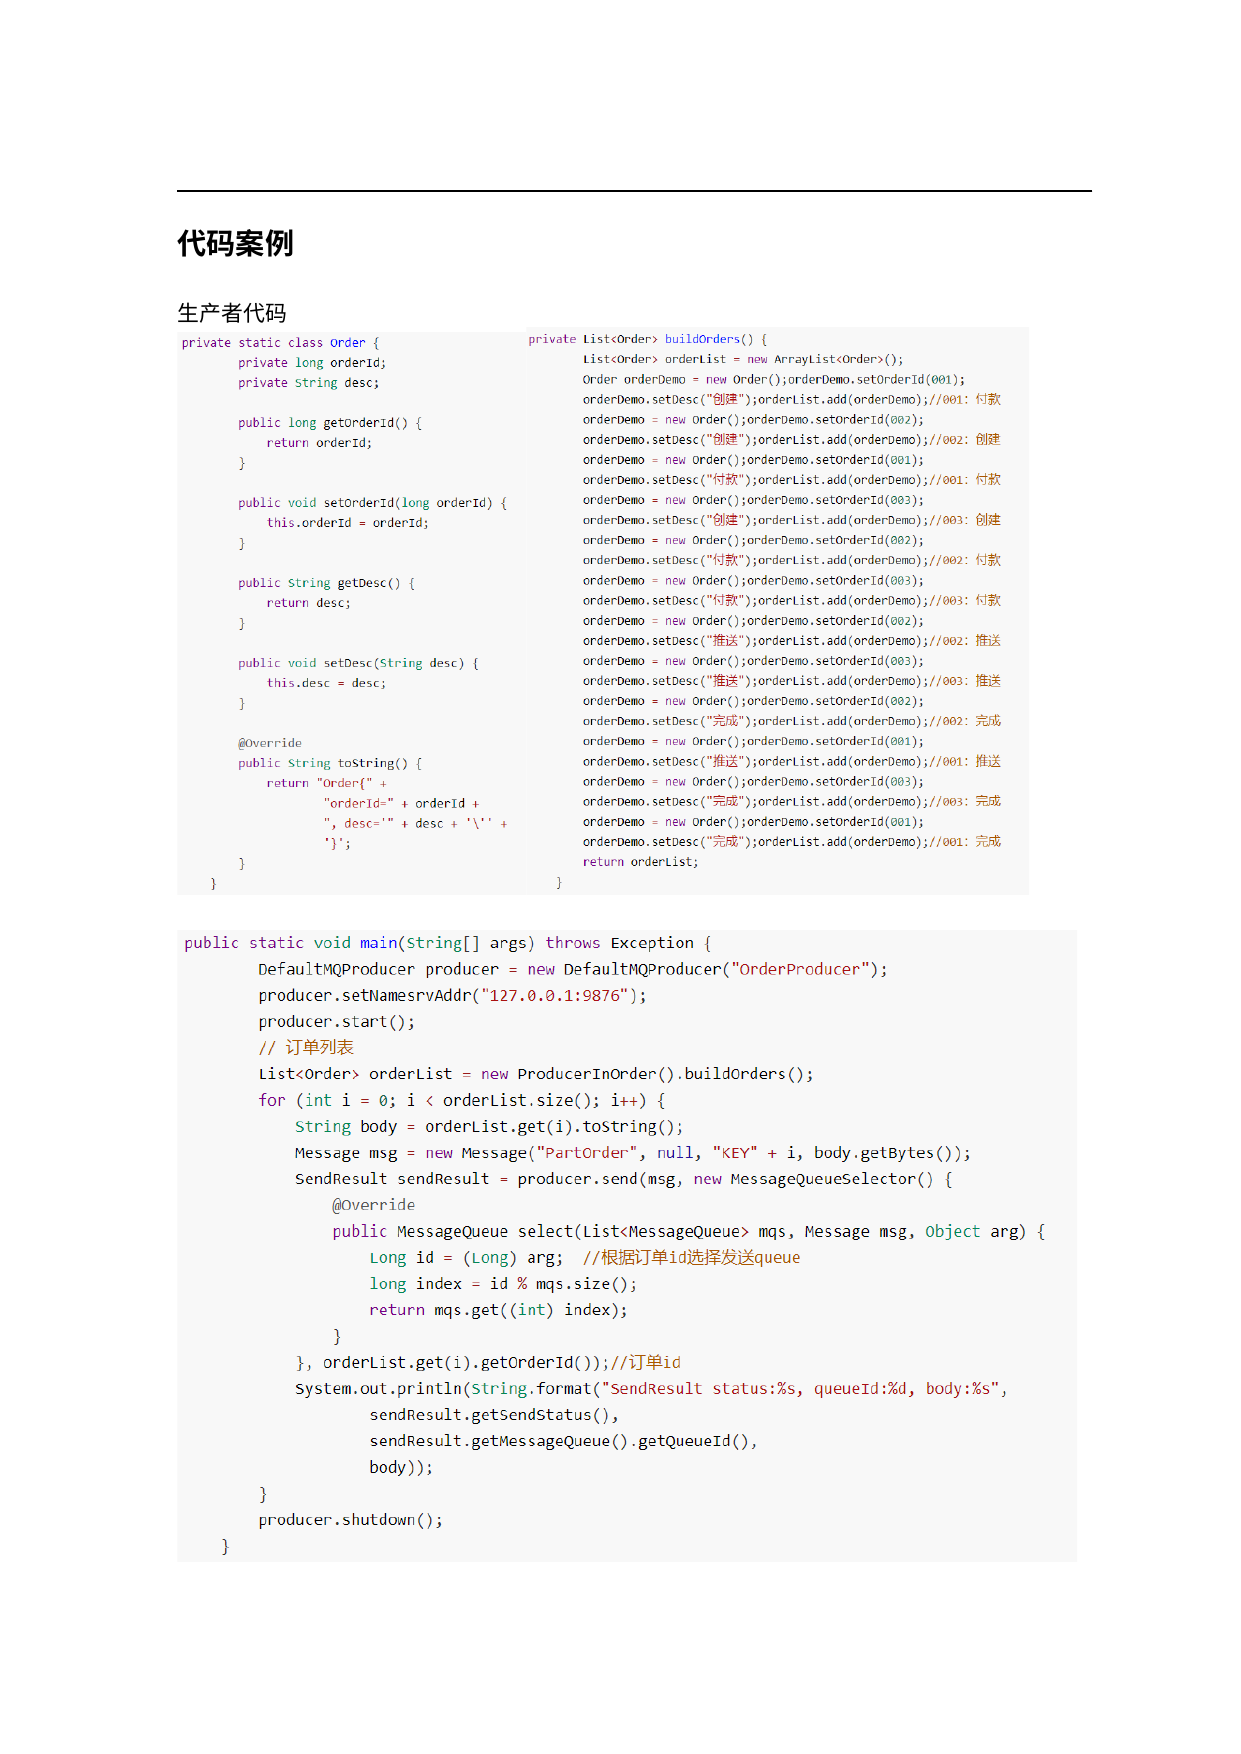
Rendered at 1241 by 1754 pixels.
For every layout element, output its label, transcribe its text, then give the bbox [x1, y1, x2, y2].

picture [177, 930, 1078, 1562]
subtitle 代码案例 [177, 209, 1092, 274]
picture [177, 327, 1030, 895]
subtitle 生产者代码 [177, 295, 1092, 328]
